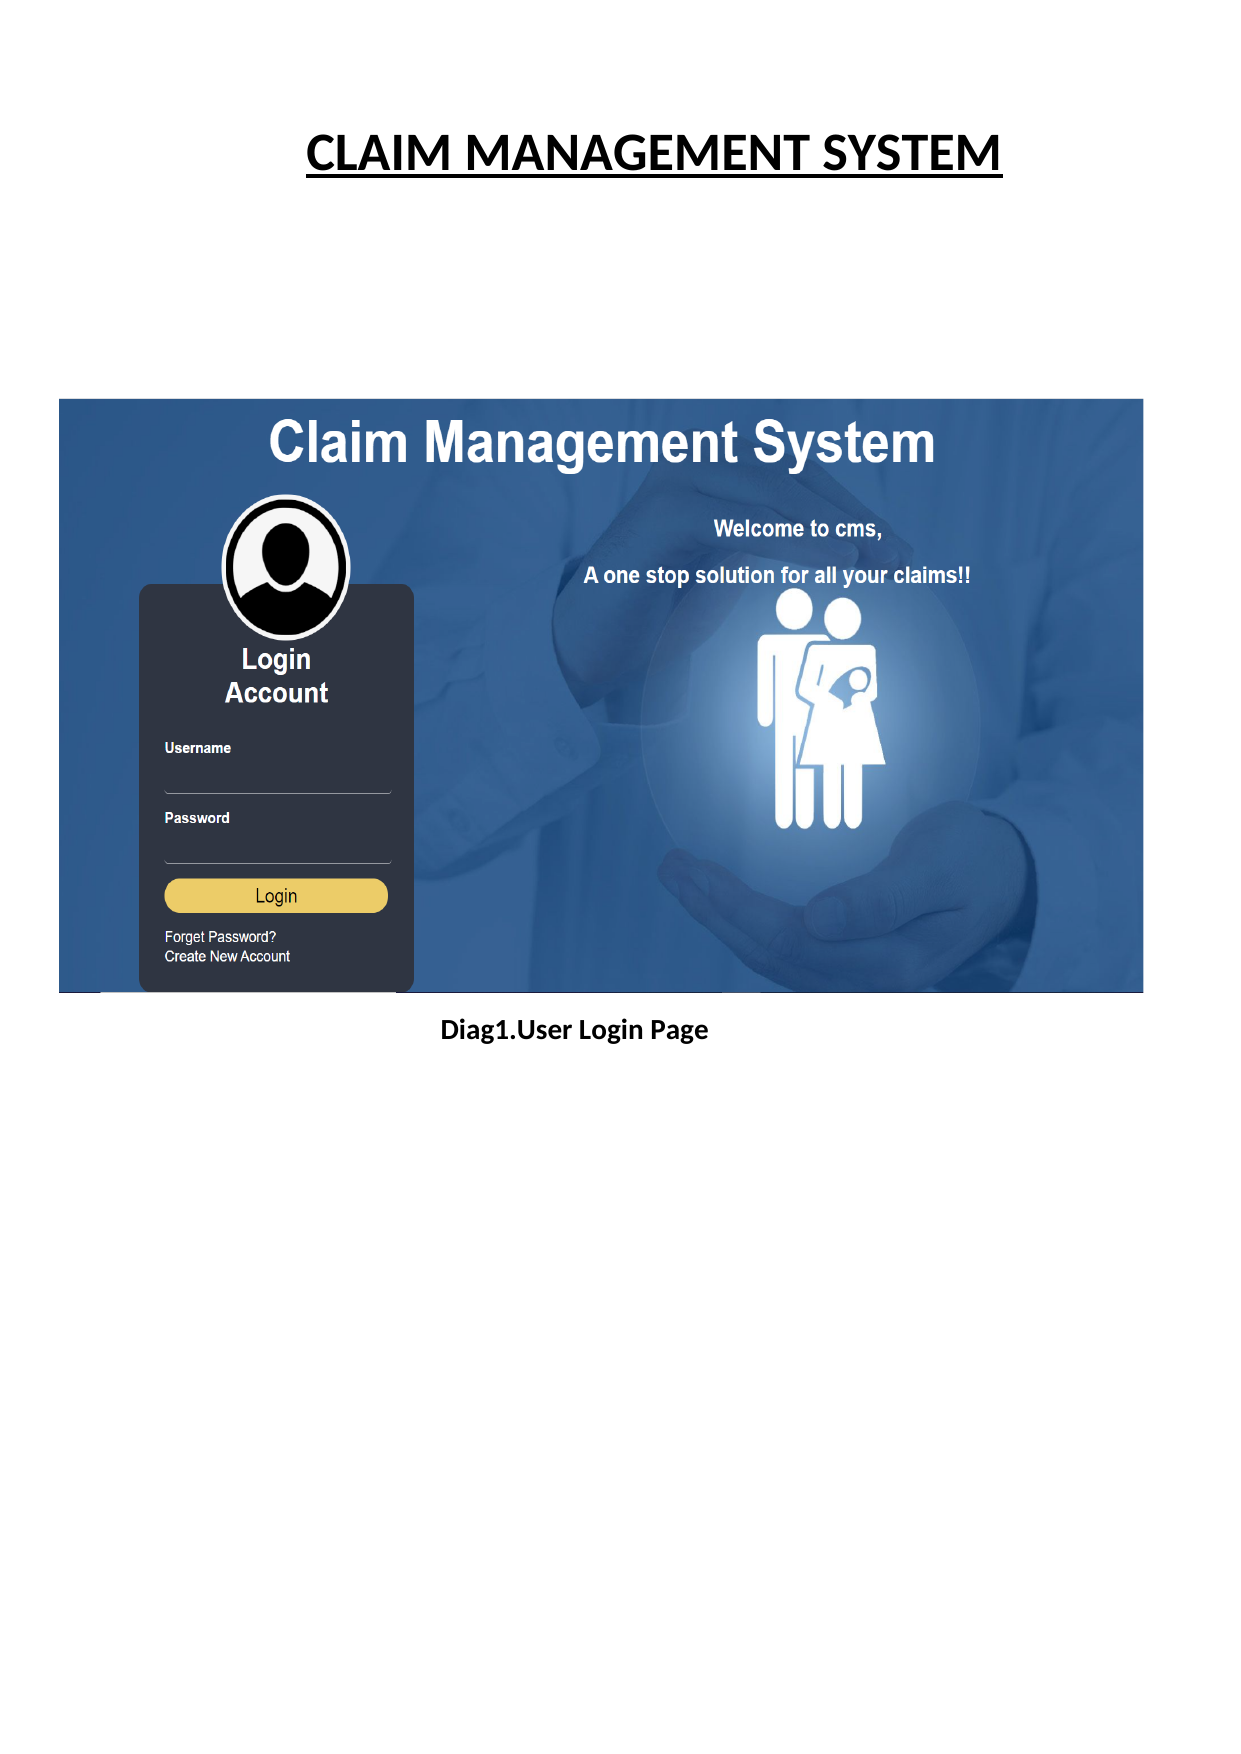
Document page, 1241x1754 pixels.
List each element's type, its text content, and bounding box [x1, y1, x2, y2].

picture [59, 398, 1144, 993]
text CLAIM MANAGEMENT SYSTEM [59, 118, 1090, 184]
text Diag1.User Login Page [59, 1011, 1090, 1047]
